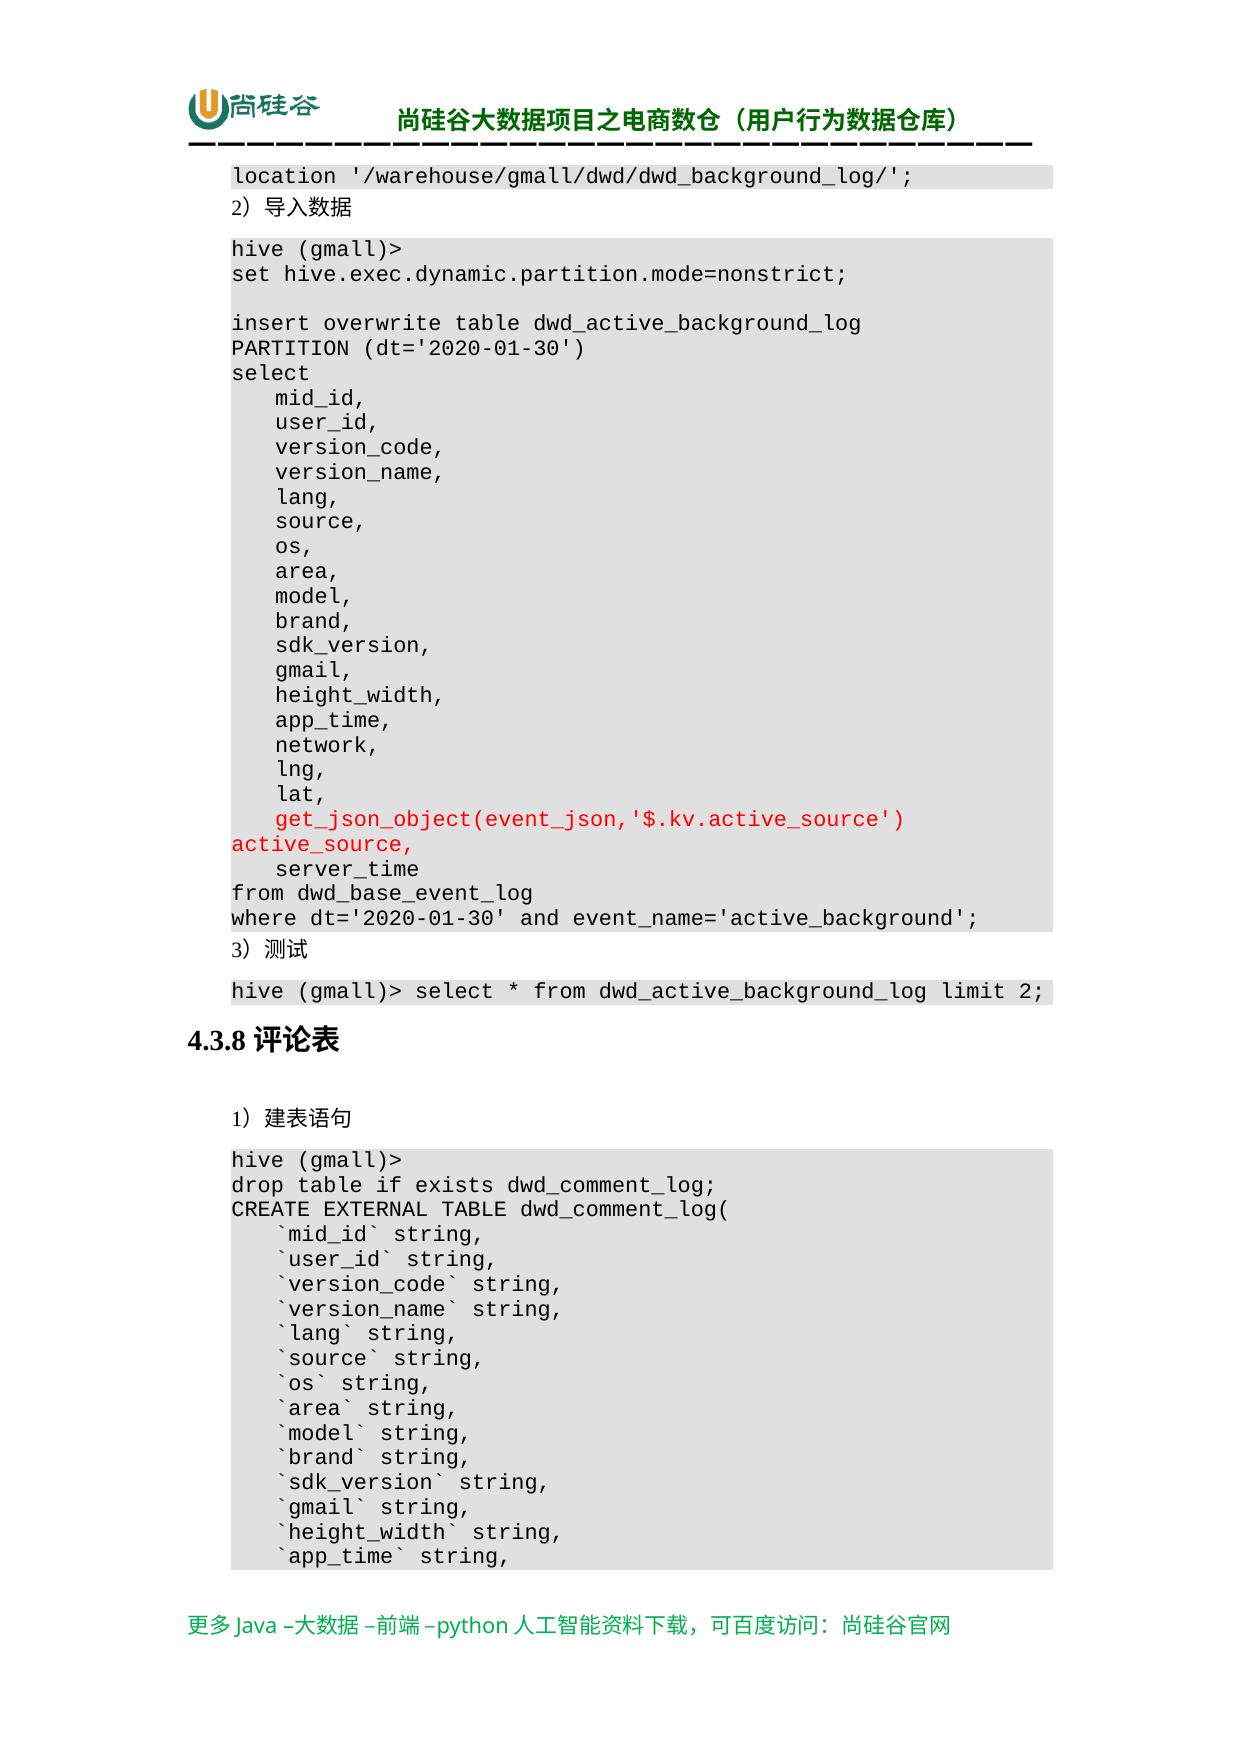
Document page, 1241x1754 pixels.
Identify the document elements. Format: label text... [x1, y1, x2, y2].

text user_id, [231, 411, 1053, 436]
text hive (gmall)> select * from dwd_active_background_log limit 2; [231, 980, 1053, 1005]
text `version_code` string, [231, 1273, 1053, 1298]
text lang, [231, 486, 1053, 511]
text select [231, 362, 1053, 387]
text `lang` string, [231, 1322, 1053, 1347]
text get_json_object(event_json,'$.kv.active_source') active_source, [231, 808, 1053, 858]
text `os` string, [231, 1372, 1053, 1397]
text mid_id, [231, 387, 1053, 411]
subtitle 4.3.8 评论表 [187, 1005, 1053, 1070]
text drop table if exists dwd_comment_log; [231, 1174, 1053, 1198]
text network, [231, 734, 1053, 758]
text from dwd_base_event_log [231, 882, 1053, 907]
text lng, [231, 758, 1053, 783]
text `height_width` string, [231, 1521, 1053, 1546]
text lat, [231, 783, 1053, 808]
picture [187, 88, 320, 130]
text app_time, [231, 709, 1053, 734]
text `sdk_version` string, [231, 1471, 1053, 1496]
text location '/warehouse/gmall/dwd/dwd_background_log/'; [231, 165, 1053, 189]
text `source` string, [231, 1347, 1053, 1372]
text gmail, [231, 659, 1053, 684]
text `app_time` string, [231, 1546, 1053, 1570]
text `mid_id` string, [231, 1223, 1053, 1248]
text hive (gmall)> [231, 238, 1053, 263]
text `version_name` string, [231, 1298, 1053, 1322]
text `area` string, [231, 1397, 1053, 1422]
text `brand` string, [231, 1446, 1053, 1471]
text 1）建表语句 [187, 1101, 1053, 1133]
text CREATE EXTERNAL TABLE dwd_comment_log( [231, 1198, 1053, 1223]
text set hive.exec.dynamic.partition.mode=nonstrict; [231, 263, 1053, 287]
text brand, [231, 610, 1053, 634]
text version_code, [231, 436, 1053, 461]
text 3）测试 [187, 932, 1053, 964]
text 2）导入数据 [187, 189, 1053, 222]
text hive (gmall)> [231, 1149, 1053, 1174]
text `user_id` string, [231, 1248, 1053, 1273]
text version_name, [231, 461, 1053, 486]
text `model` string, [231, 1422, 1053, 1446]
text server_time [231, 858, 1053, 882]
text source, [231, 511, 1053, 535]
text os, [231, 535, 1053, 560]
text insert overwrite table dwd_active_background_log [231, 312, 1053, 337]
text height_width, [231, 684, 1053, 709]
text PARTITION (dt='2020-01-30') [231, 337, 1053, 362]
text `gmail` string, [231, 1496, 1053, 1521]
text model, [231, 585, 1053, 610]
text area, [231, 560, 1053, 585]
text sdk_version, [231, 634, 1053, 659]
text where dt='2020-01-30' and event_name='active_background'; [231, 907, 1053, 932]
